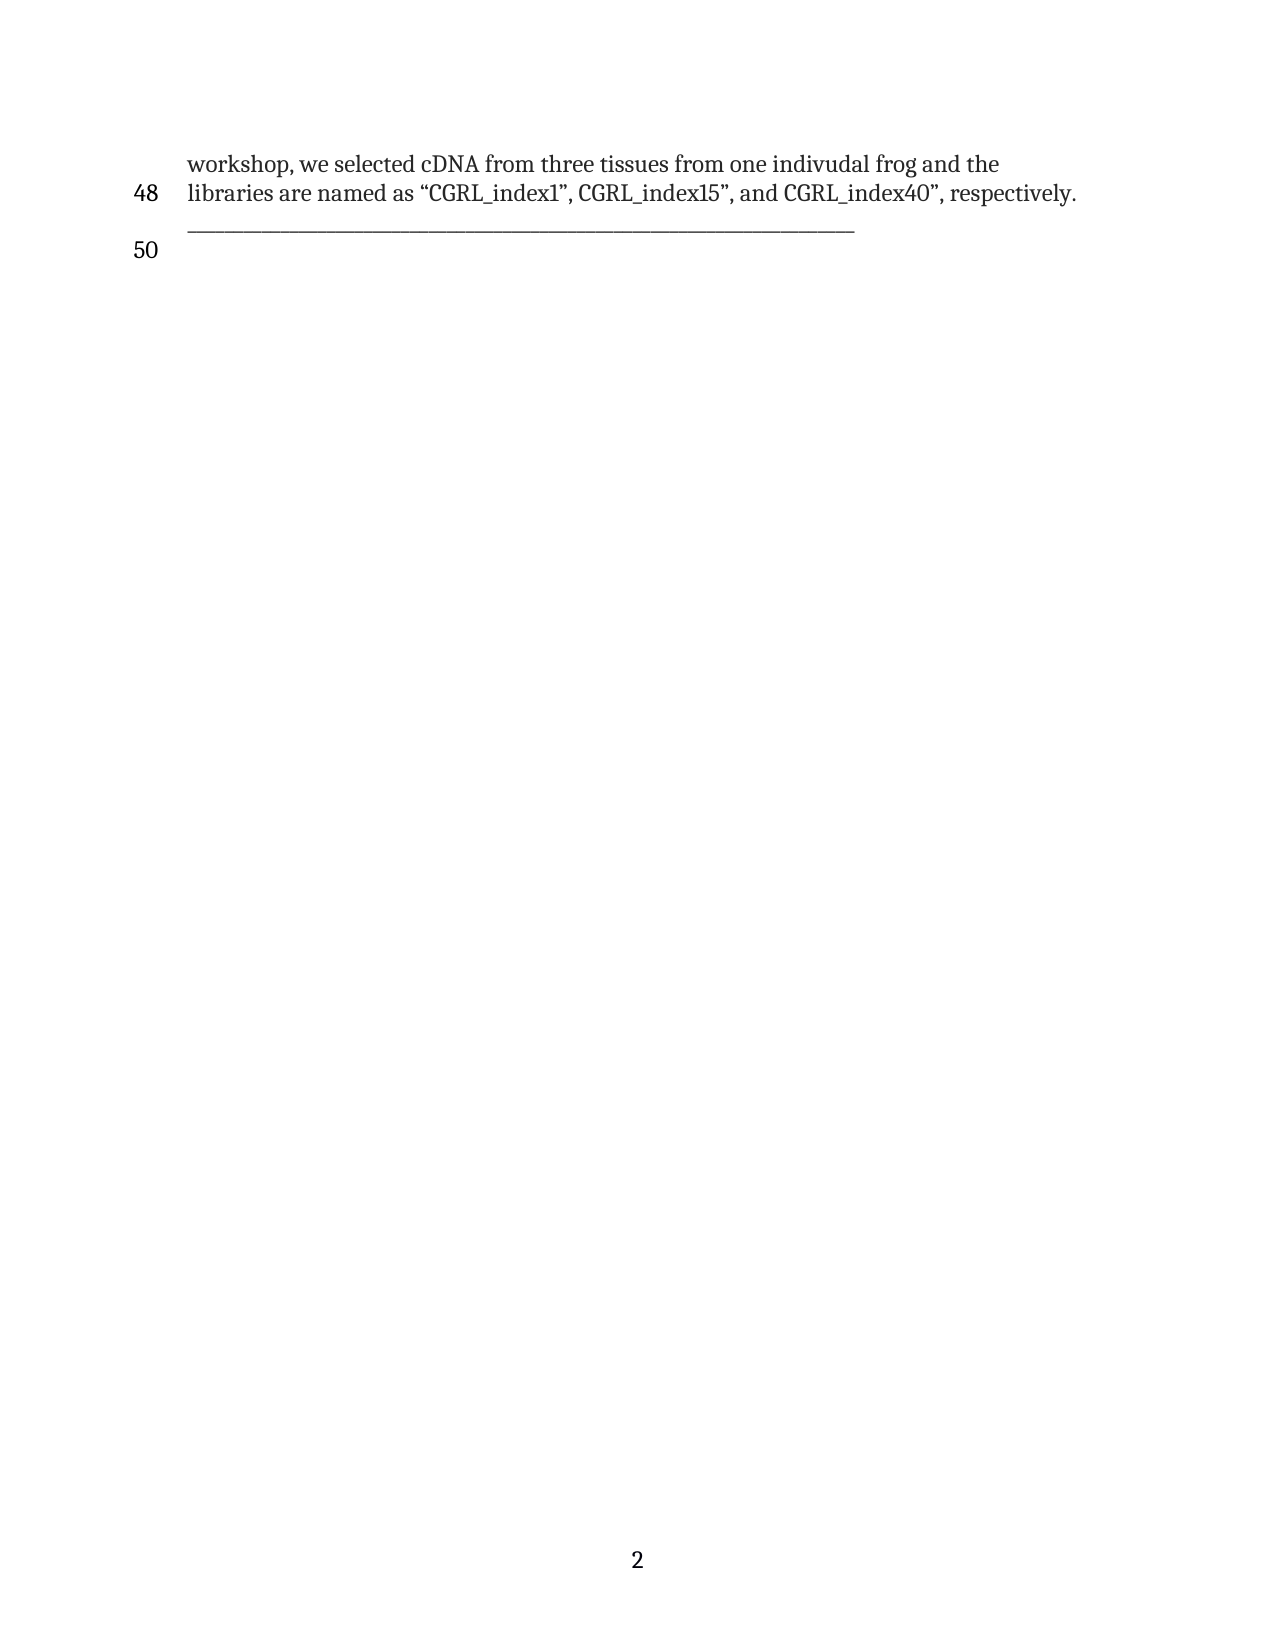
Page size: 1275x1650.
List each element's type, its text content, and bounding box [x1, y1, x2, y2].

text ________________________________________________________________________ [187, 207, 1087, 236]
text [187, 150, 1087, 207]
